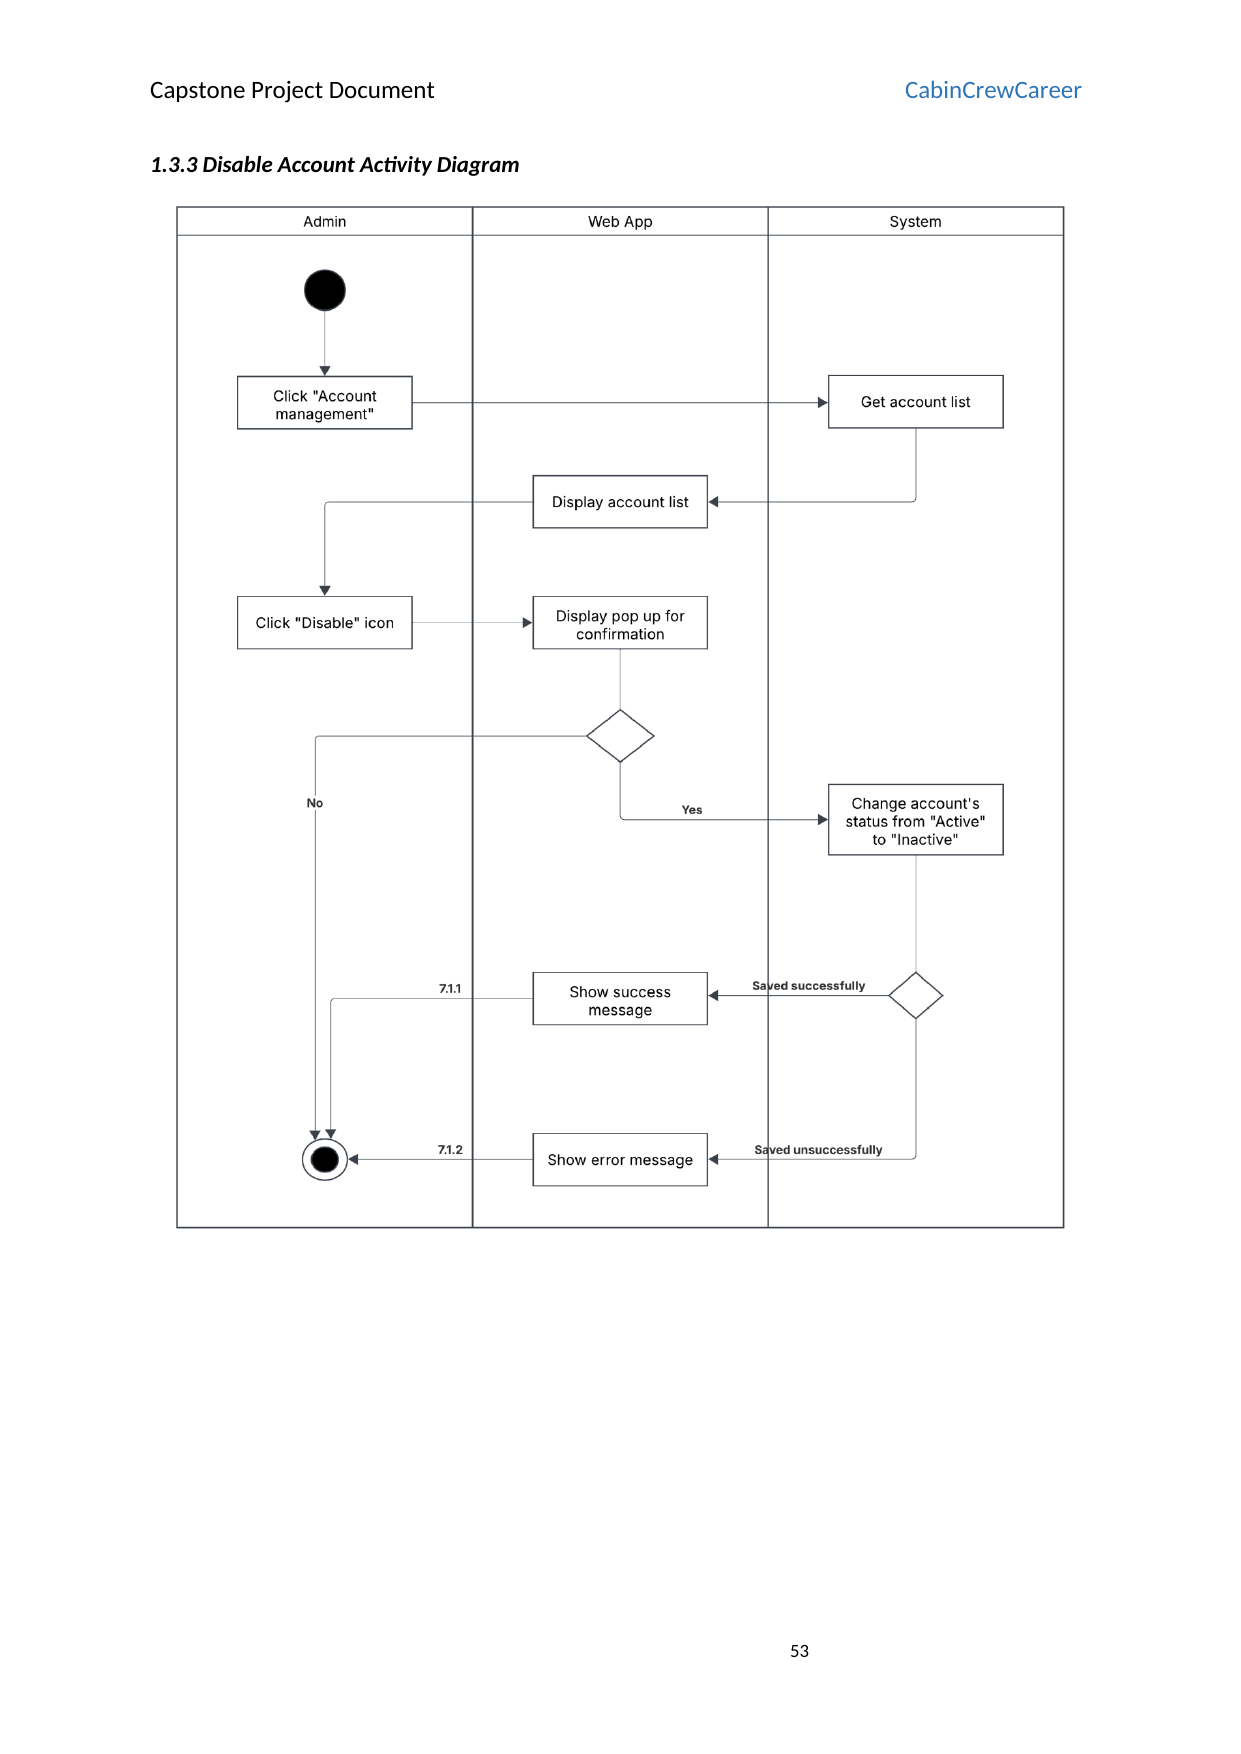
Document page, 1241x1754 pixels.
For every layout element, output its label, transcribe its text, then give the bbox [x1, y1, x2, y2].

subtitle 1.3.3 Disable Account Activity Diagram [150, 150, 1090, 178]
picture [150, 180, 1090, 1254]
